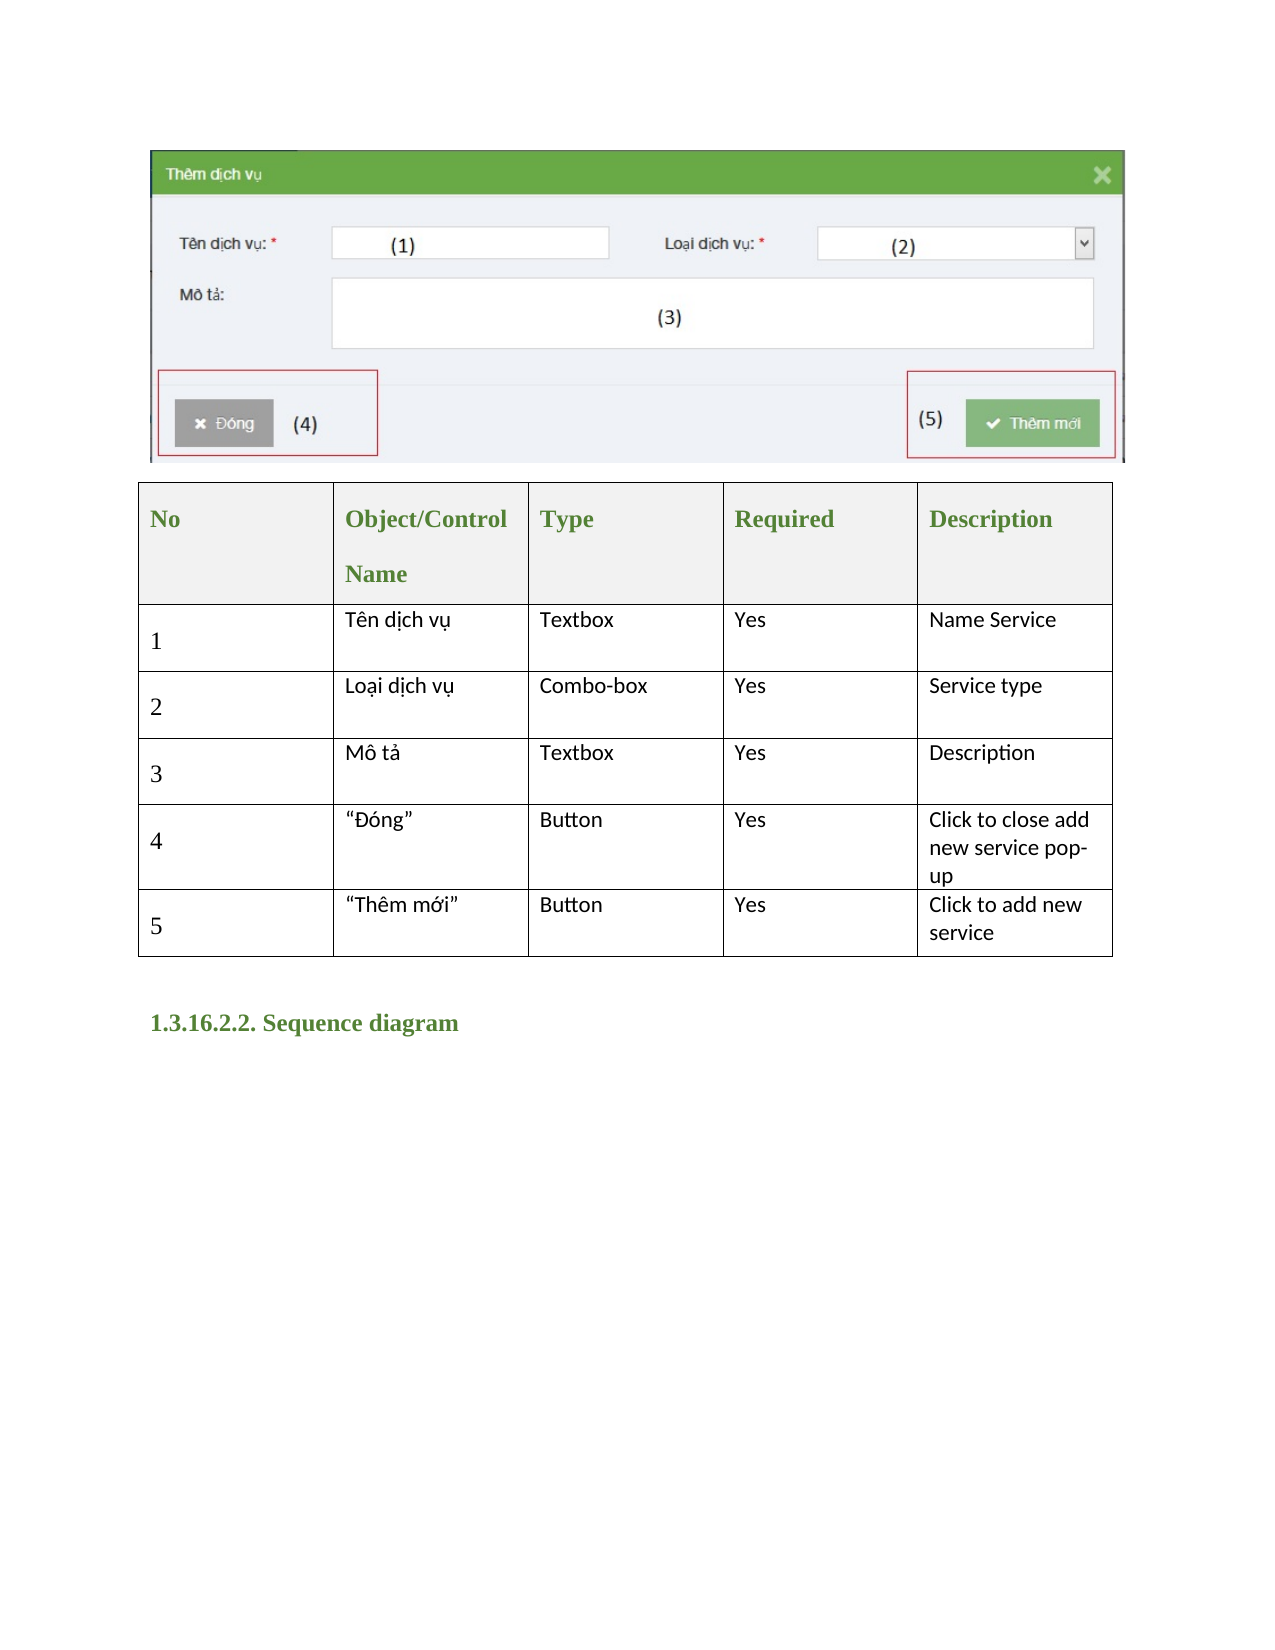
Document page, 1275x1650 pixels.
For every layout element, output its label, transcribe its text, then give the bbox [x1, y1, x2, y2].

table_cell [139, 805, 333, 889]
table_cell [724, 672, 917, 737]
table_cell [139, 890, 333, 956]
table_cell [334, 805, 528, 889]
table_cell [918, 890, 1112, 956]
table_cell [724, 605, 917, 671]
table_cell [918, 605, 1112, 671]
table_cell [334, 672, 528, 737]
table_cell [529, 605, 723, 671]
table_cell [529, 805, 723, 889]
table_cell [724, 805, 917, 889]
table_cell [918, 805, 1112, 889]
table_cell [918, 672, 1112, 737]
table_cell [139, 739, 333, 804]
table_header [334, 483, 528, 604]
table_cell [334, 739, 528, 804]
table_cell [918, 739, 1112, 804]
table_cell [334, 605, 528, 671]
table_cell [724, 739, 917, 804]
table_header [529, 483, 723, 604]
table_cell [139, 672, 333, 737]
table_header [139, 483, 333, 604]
picture [150, 150, 1125, 463]
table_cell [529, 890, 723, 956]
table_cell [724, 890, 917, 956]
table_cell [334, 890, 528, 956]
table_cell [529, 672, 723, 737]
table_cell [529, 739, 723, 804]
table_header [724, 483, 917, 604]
subtitle Sequence diagram [150, 1008, 1125, 1037]
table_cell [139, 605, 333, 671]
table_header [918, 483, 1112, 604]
